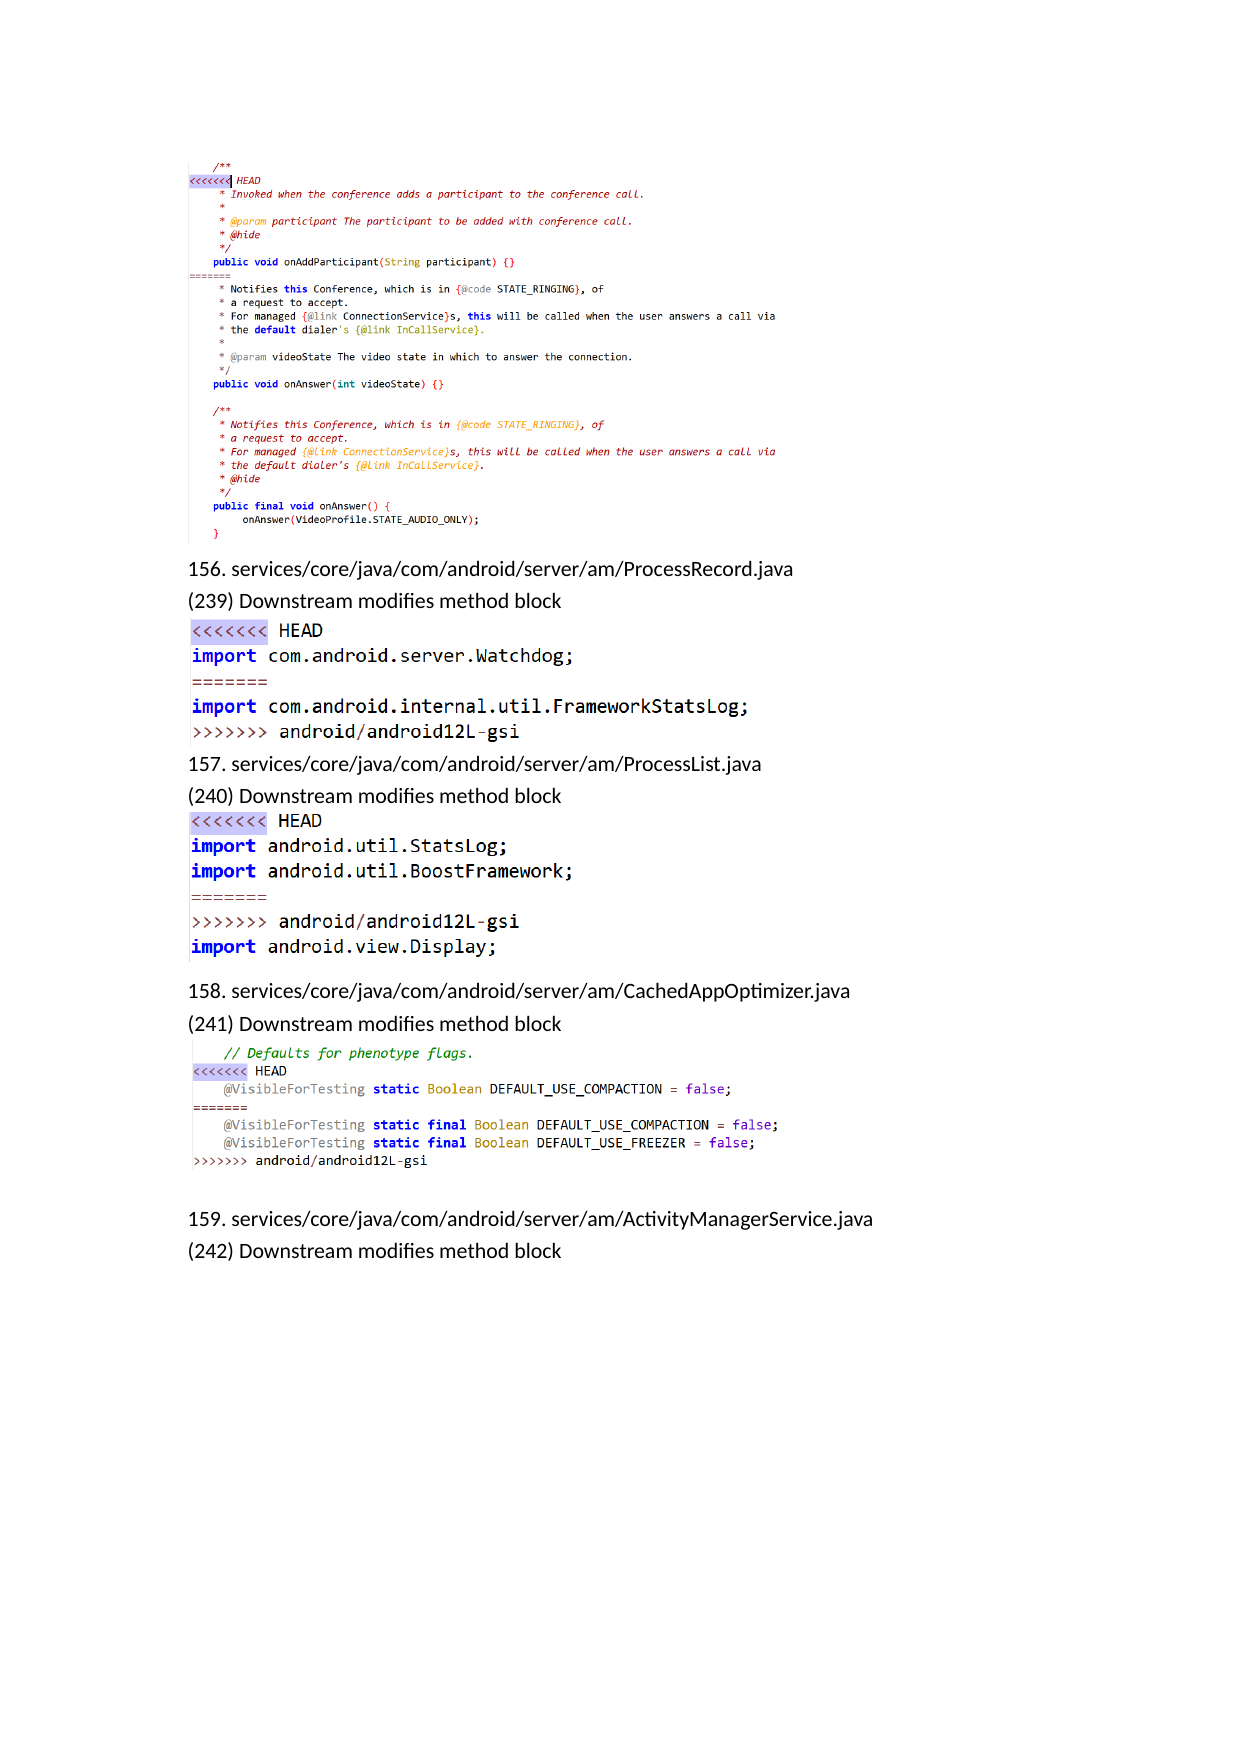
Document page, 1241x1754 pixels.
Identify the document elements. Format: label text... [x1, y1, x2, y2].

list Downstream modifies method block [187, 779, 1053, 812]
picture [187, 617, 755, 747]
list Downstream modifies method block [187, 1007, 1053, 1039]
picture [187, 162, 778, 544]
list services/core/java/com/android/server/am/ActivityManagerService.java [187, 1202, 1053, 1234]
picture [187, 1039, 778, 1170]
list services/core/java/com/android/server/am/ProcessList.java [187, 747, 1053, 779]
list services/core/java/com/android/server/am/ProcessRecord.java [187, 552, 1053, 584]
list services/core/java/com/android/server/am/CachedAppOptimizer.java [187, 974, 1053, 1007]
picture [187, 812, 625, 962]
list Downstream modifies method block [187, 1234, 1053, 1267]
list Downstream modifies method block [187, 584, 1053, 617]
